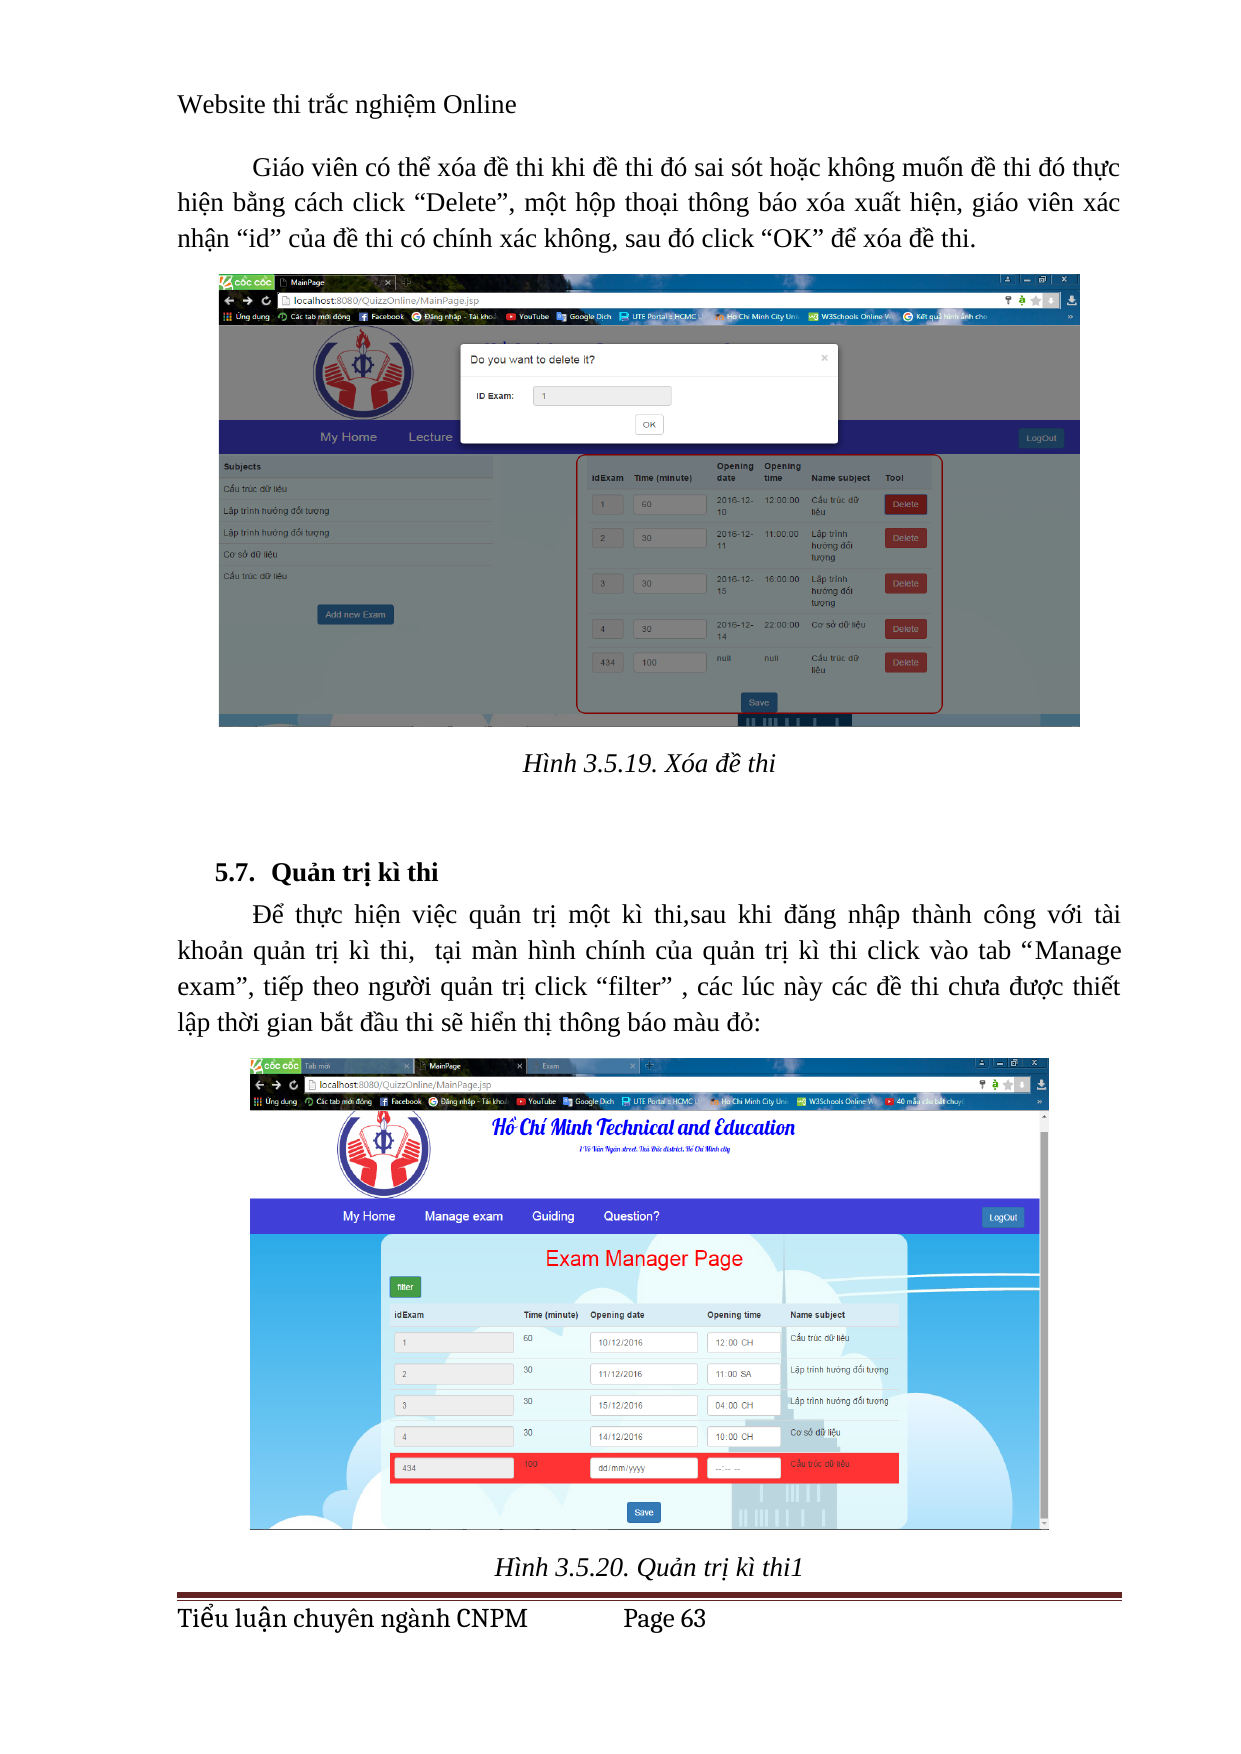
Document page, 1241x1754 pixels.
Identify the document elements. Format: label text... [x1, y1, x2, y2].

text Giáo viên có thể xóa đề thi khi đề thi đó sai sót hoặc không muốn đề thi đó thực hiện bằng cách click “Delete”, một hộp thoại thông báo xóa xuất hiện, giáo viên xác nhận “id” của đề thi có chính xác không, sau đó click “OK” để xóa đề thi. [177, 151, 1122, 253]
text Hình 3.5.20. Quản trị kì thi1 [177, 1551, 1122, 1582]
picture [218, 274, 1080, 727]
text Để thực hiện việc quản trị một kì thi,sau khi đăng nhập thành công với tài khoản quản trị kì thi, tại màn hình chính của quản trị kì thi click vào tab “Manage exam”, tiếp theo người quản trị click “filter” , các lúc này các đề thi chưa được thiết lập thời gian bắt đầu thi sẽ hiển thị thông báo màu đỏ: [177, 898, 1122, 1037]
subtitle Quản trị kì thi [214, 856, 1122, 888]
text Hình 3.5.19. Xóa đề thi [177, 747, 1122, 779]
picture [250, 1058, 1049, 1530]
